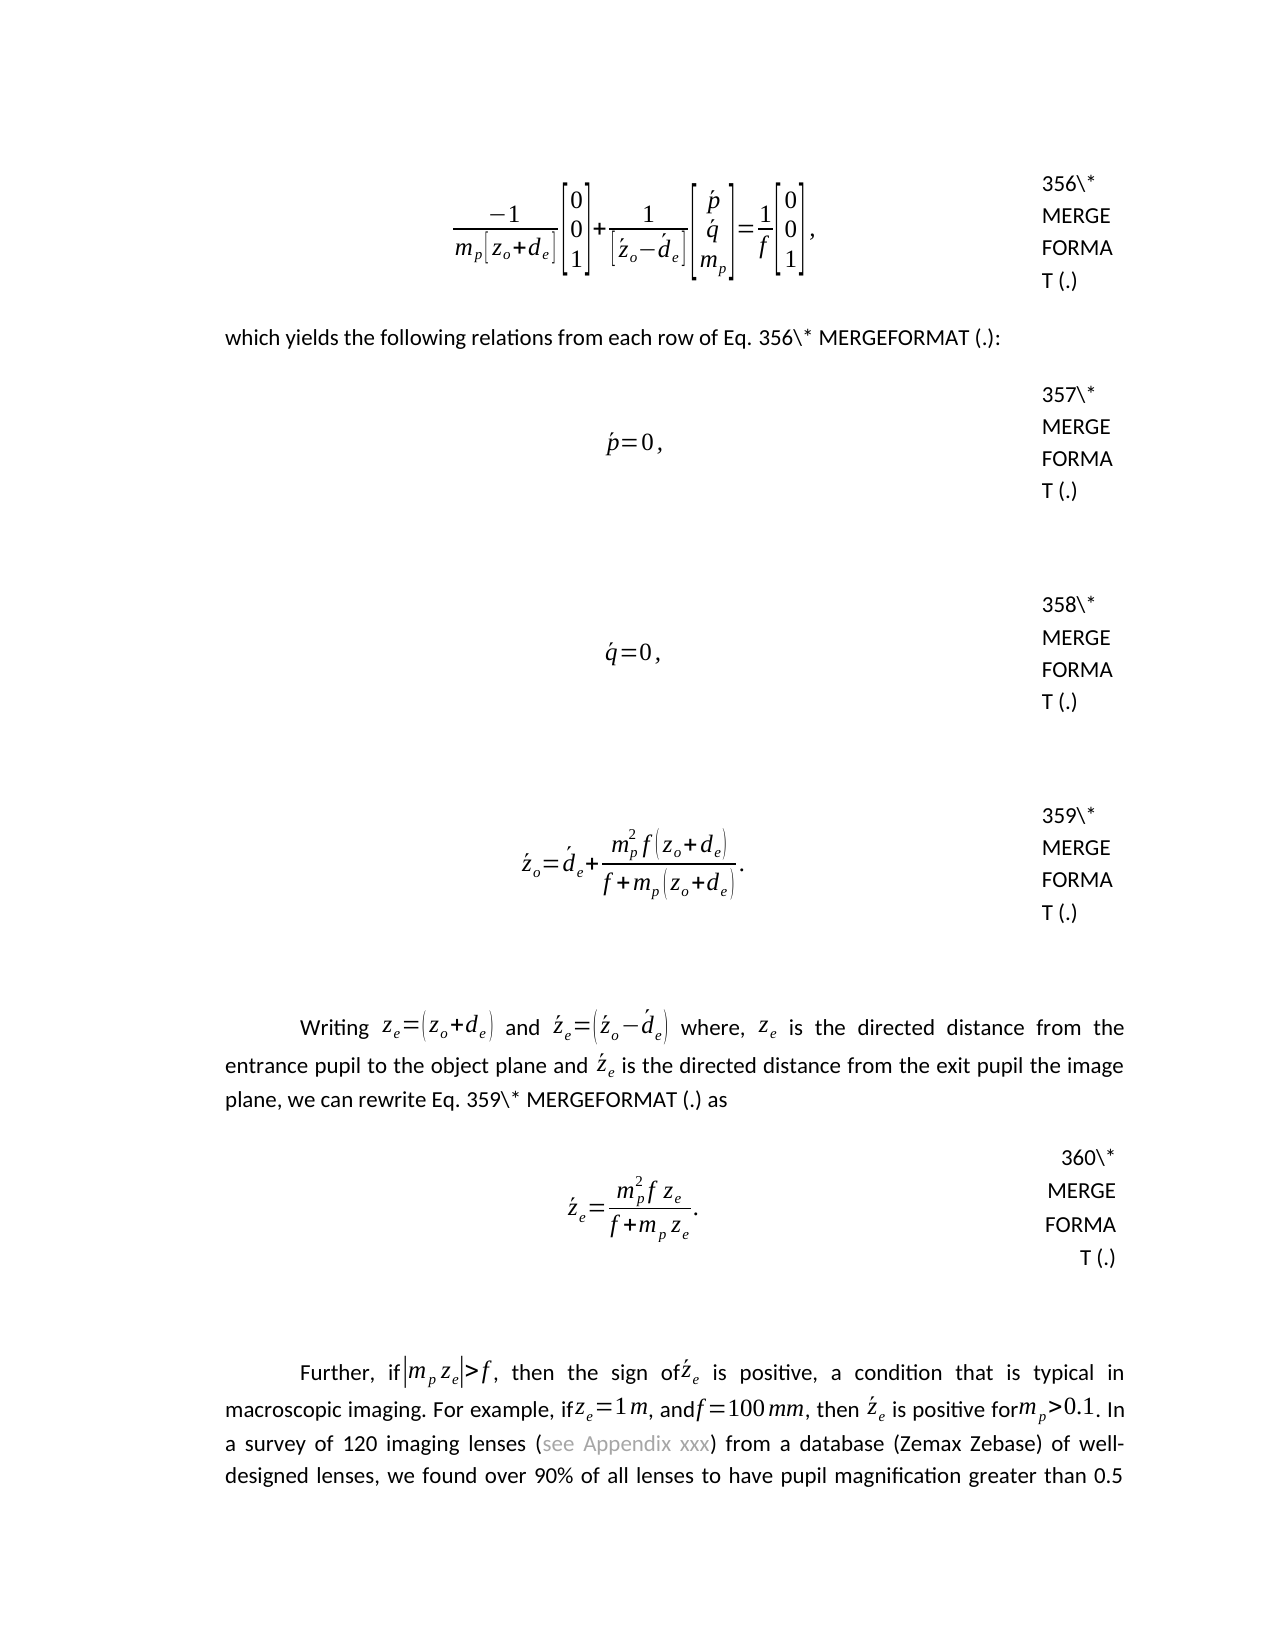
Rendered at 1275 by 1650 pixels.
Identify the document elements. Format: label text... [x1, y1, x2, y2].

text Writing and where, is the directed distance from the entrance pupil to the object plane and is the directed distance from the exit pupil the image plane, we can rewrite Eq. (3.59) as [225, 1007, 1125, 1113]
table_header [225, 797, 1042, 954]
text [225, 1354, 1125, 1489]
table_header [1042, 797, 1116, 954]
table_header [1042, 586, 1116, 744]
table_header [1042, 1139, 1116, 1301]
table_header [225, 1139, 1042, 1301]
table_header [225, 586, 1042, 744]
text which yields the following relations from each row of Eq. (3.56): [225, 323, 1125, 351]
table_header [1042, 376, 1116, 533]
table_header [225, 165, 1042, 323]
table_header [1042, 165, 1116, 323]
table_header [225, 376, 1042, 533]
